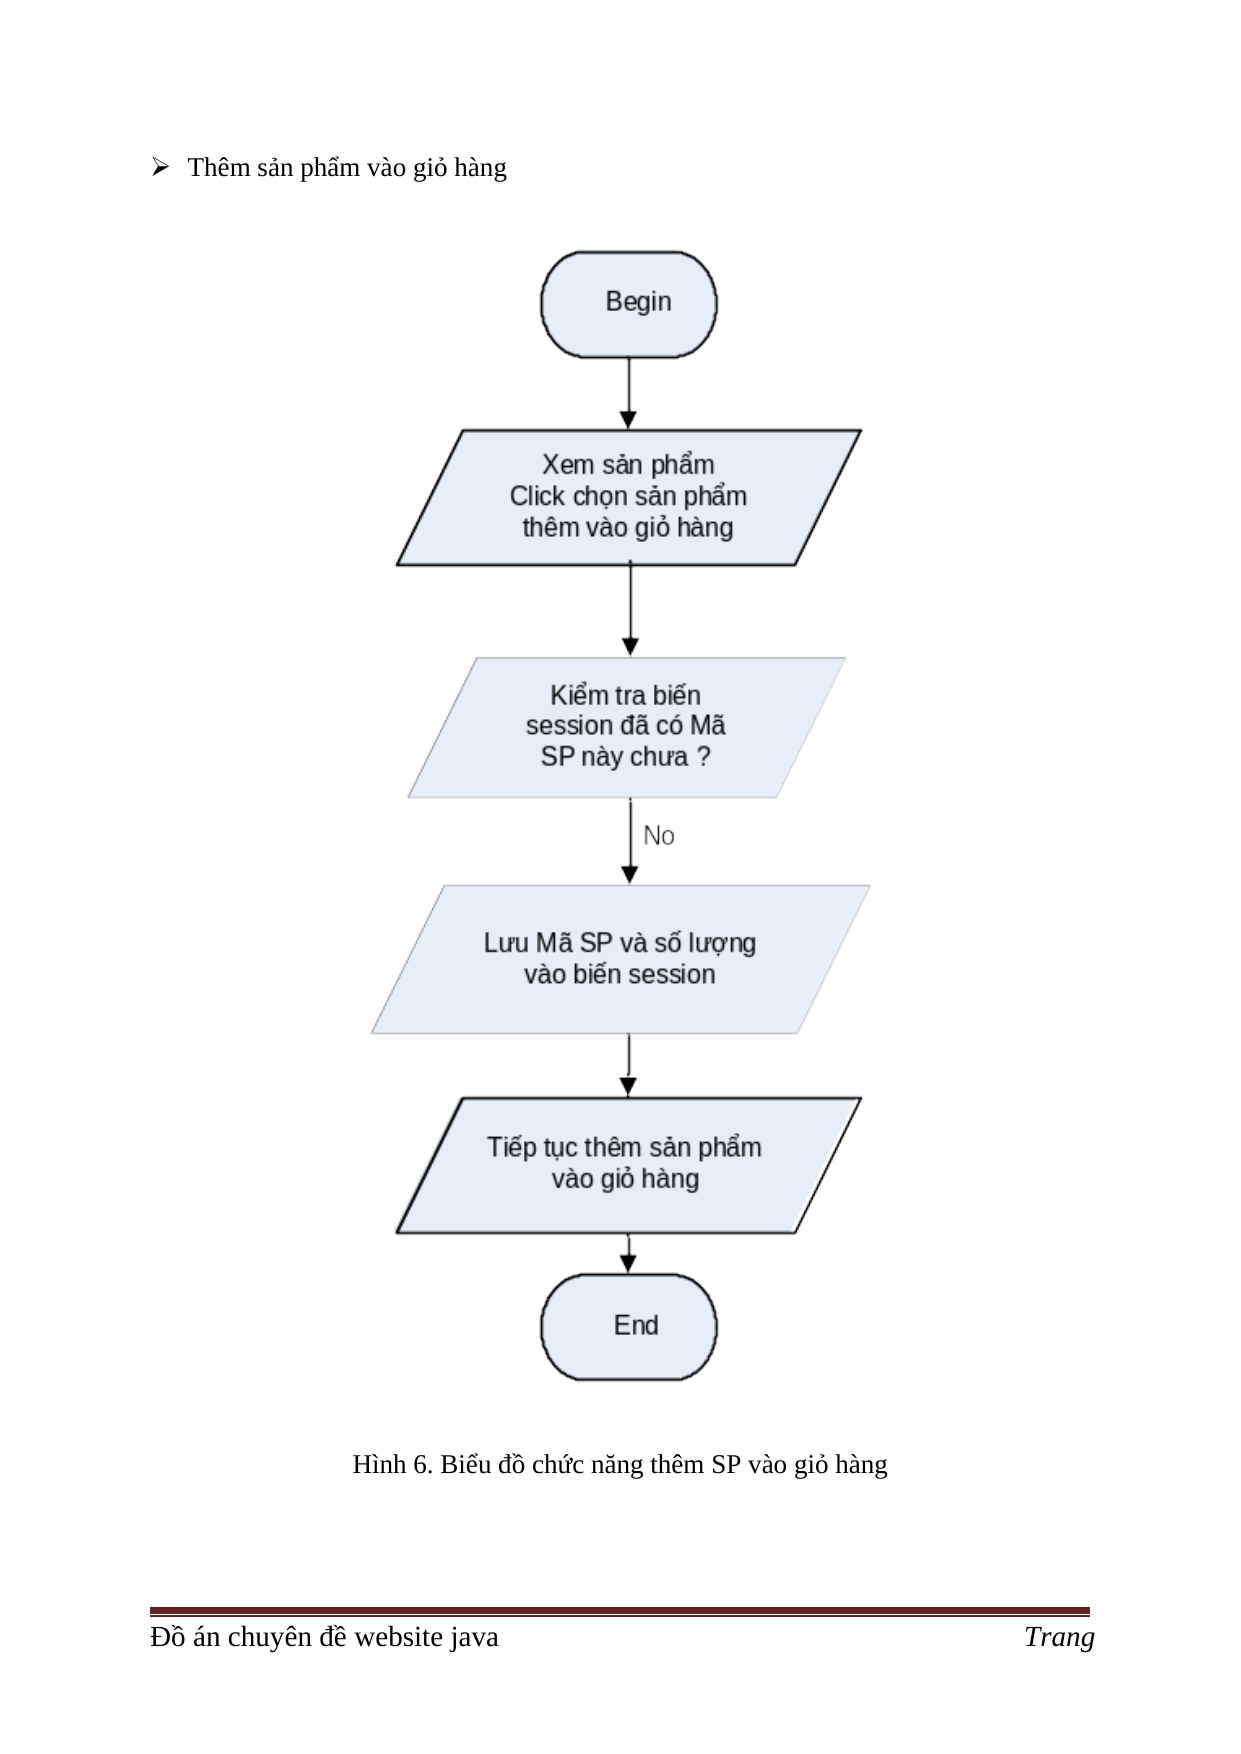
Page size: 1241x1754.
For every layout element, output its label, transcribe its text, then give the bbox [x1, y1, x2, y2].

text Hình 6. Biểu đồ chức năng thêm SP vào giỏ hàng [150, 1448, 1090, 1479]
list Thêm sản phẩm vào giỏ hàng [150, 151, 1090, 182]
